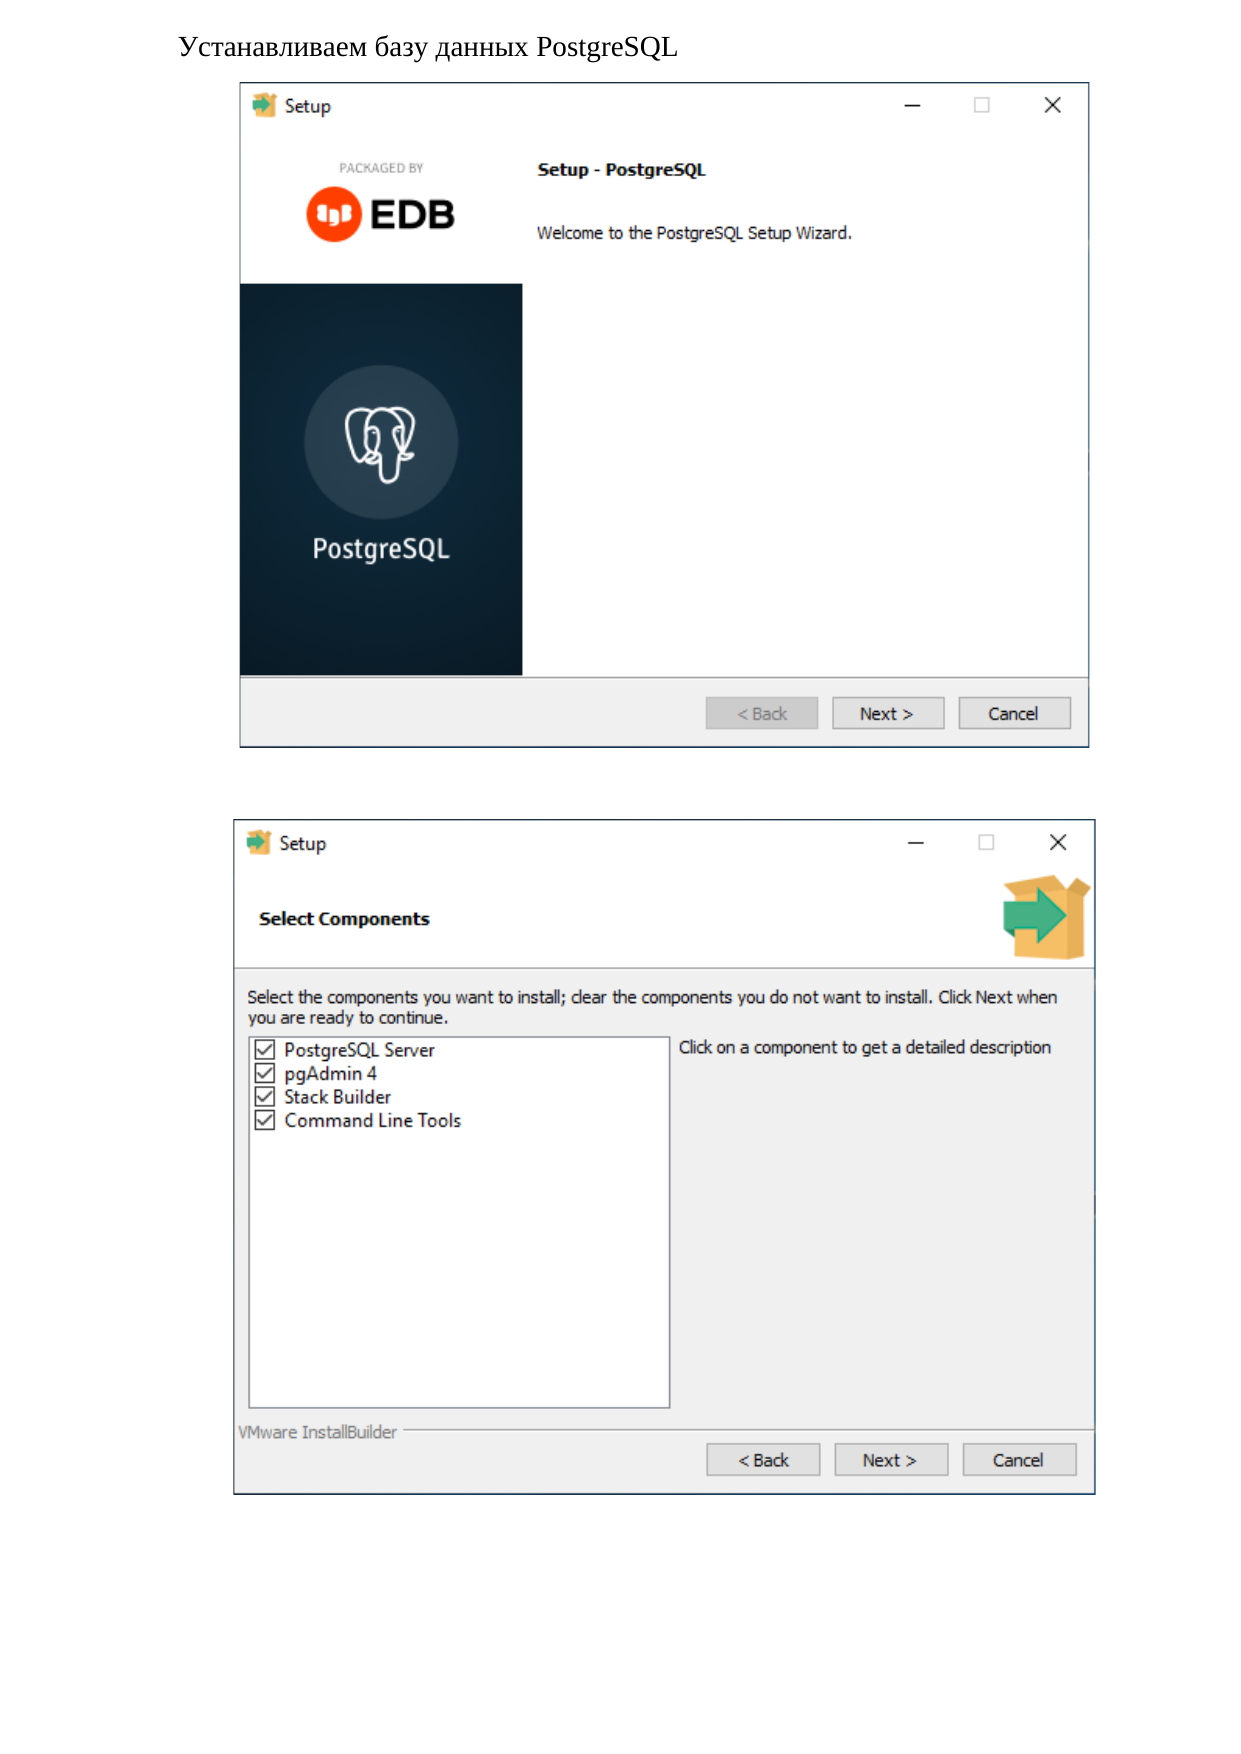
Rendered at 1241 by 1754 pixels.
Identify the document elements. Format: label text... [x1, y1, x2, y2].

picture [239, 82, 1090, 748]
text Устанавливаем базу данных PostgreSQL [177, 29, 1152, 63]
picture [233, 819, 1096, 1495]
